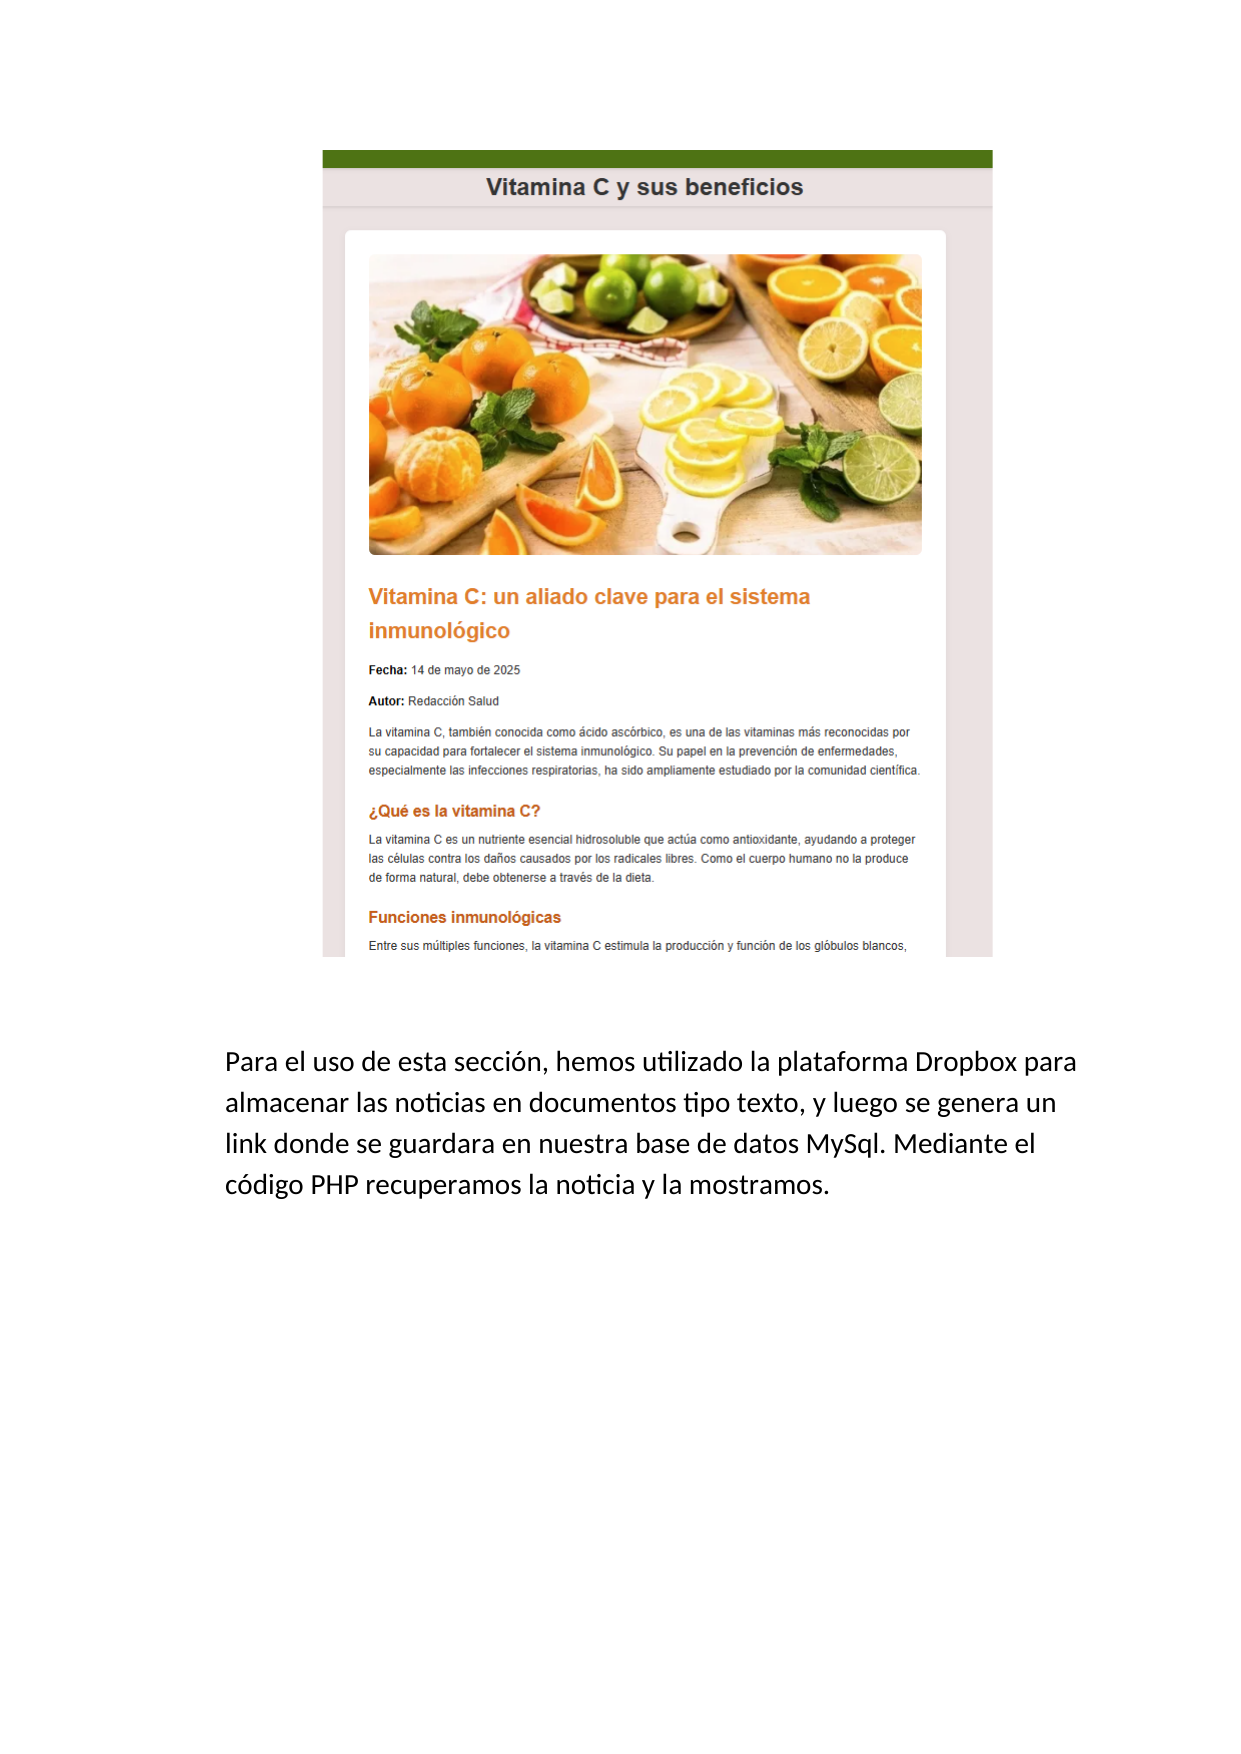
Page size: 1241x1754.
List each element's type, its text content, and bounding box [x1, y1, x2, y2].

list Para el uso de esta sección, hemos utilizado la plataforma Dropbox para almacenar las noticias en documentos tipo texto, y luego se genera un link donde se guardara en nuestra base de datos MySql. Mediante el código PHP recuperamos la noticia y la mostramos. [225, 1043, 1090, 1202]
picture [322, 150, 993, 957]
